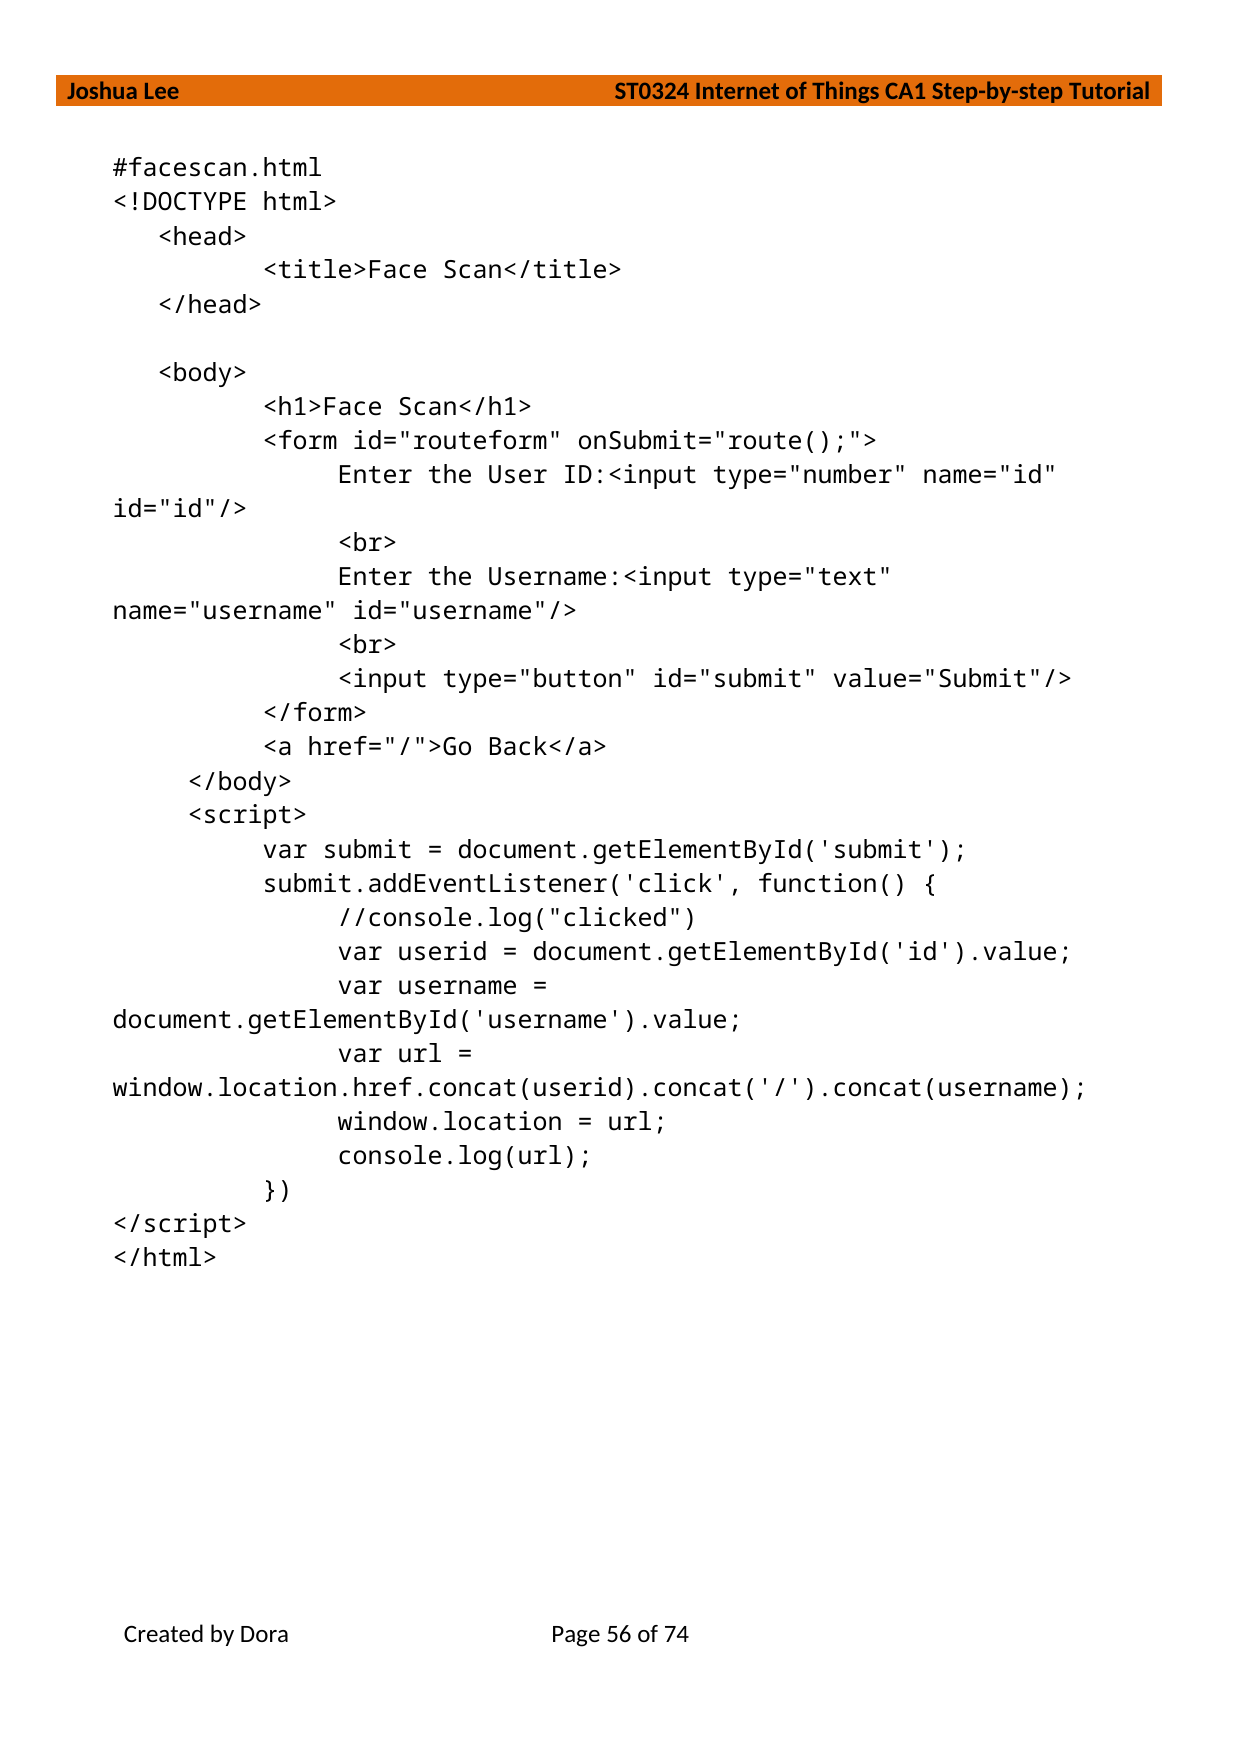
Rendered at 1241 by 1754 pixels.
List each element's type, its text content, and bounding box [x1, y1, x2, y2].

text <body> [112, 354, 1128, 388]
text #facescan.html [112, 150, 1128, 184]
text console.log(url); [112, 1138, 1128, 1172]
text window.location = url; [112, 1104, 1128, 1138]
text </form> [112, 695, 1128, 729]
text </script> [112, 1206, 1128, 1240]
text submit.addEventListener('click', function() { [112, 865, 1128, 899]
text </body> [112, 763, 1128, 797]
text <form id="routeform" onSubmit="route();"> [112, 422, 1128, 457]
text }) [112, 1172, 1128, 1206]
text </head> [112, 286, 1128, 320]
text var submit = document.getElementById('submit'); [112, 831, 1128, 865]
text <script> [112, 797, 1128, 831]
text <head> [112, 218, 1128, 252]
text <h1>Face Scan</h1> [112, 388, 1128, 422]
text Enter the Username:<input type="text" name="username" id="username"/> [112, 559, 1128, 627]
text <!DOCTYPE html> [112, 184, 1128, 218]
text <a href="/">Go Back</a> [112, 729, 1128, 763]
text var userid = document.getElementById('id').value; [112, 933, 1128, 967]
text var url = window.location.href.concat(userid).concat('/').concat(username); [112, 1036, 1128, 1104]
text <br> [112, 627, 1128, 661]
text <title>Face Scan</title> [112, 252, 1128, 286]
text var username = document.getElementById('username').value; [112, 967, 1128, 1036]
text <input type="button" id="submit" value="Submit"/> [112, 661, 1128, 695]
text Enter the User ID:<input type="number" name="id" id="id"/> [112, 457, 1128, 525]
text <br> [112, 525, 1128, 559]
text //console.log("clicked") [112, 899, 1128, 933]
text </html> [112, 1240, 1128, 1274]
